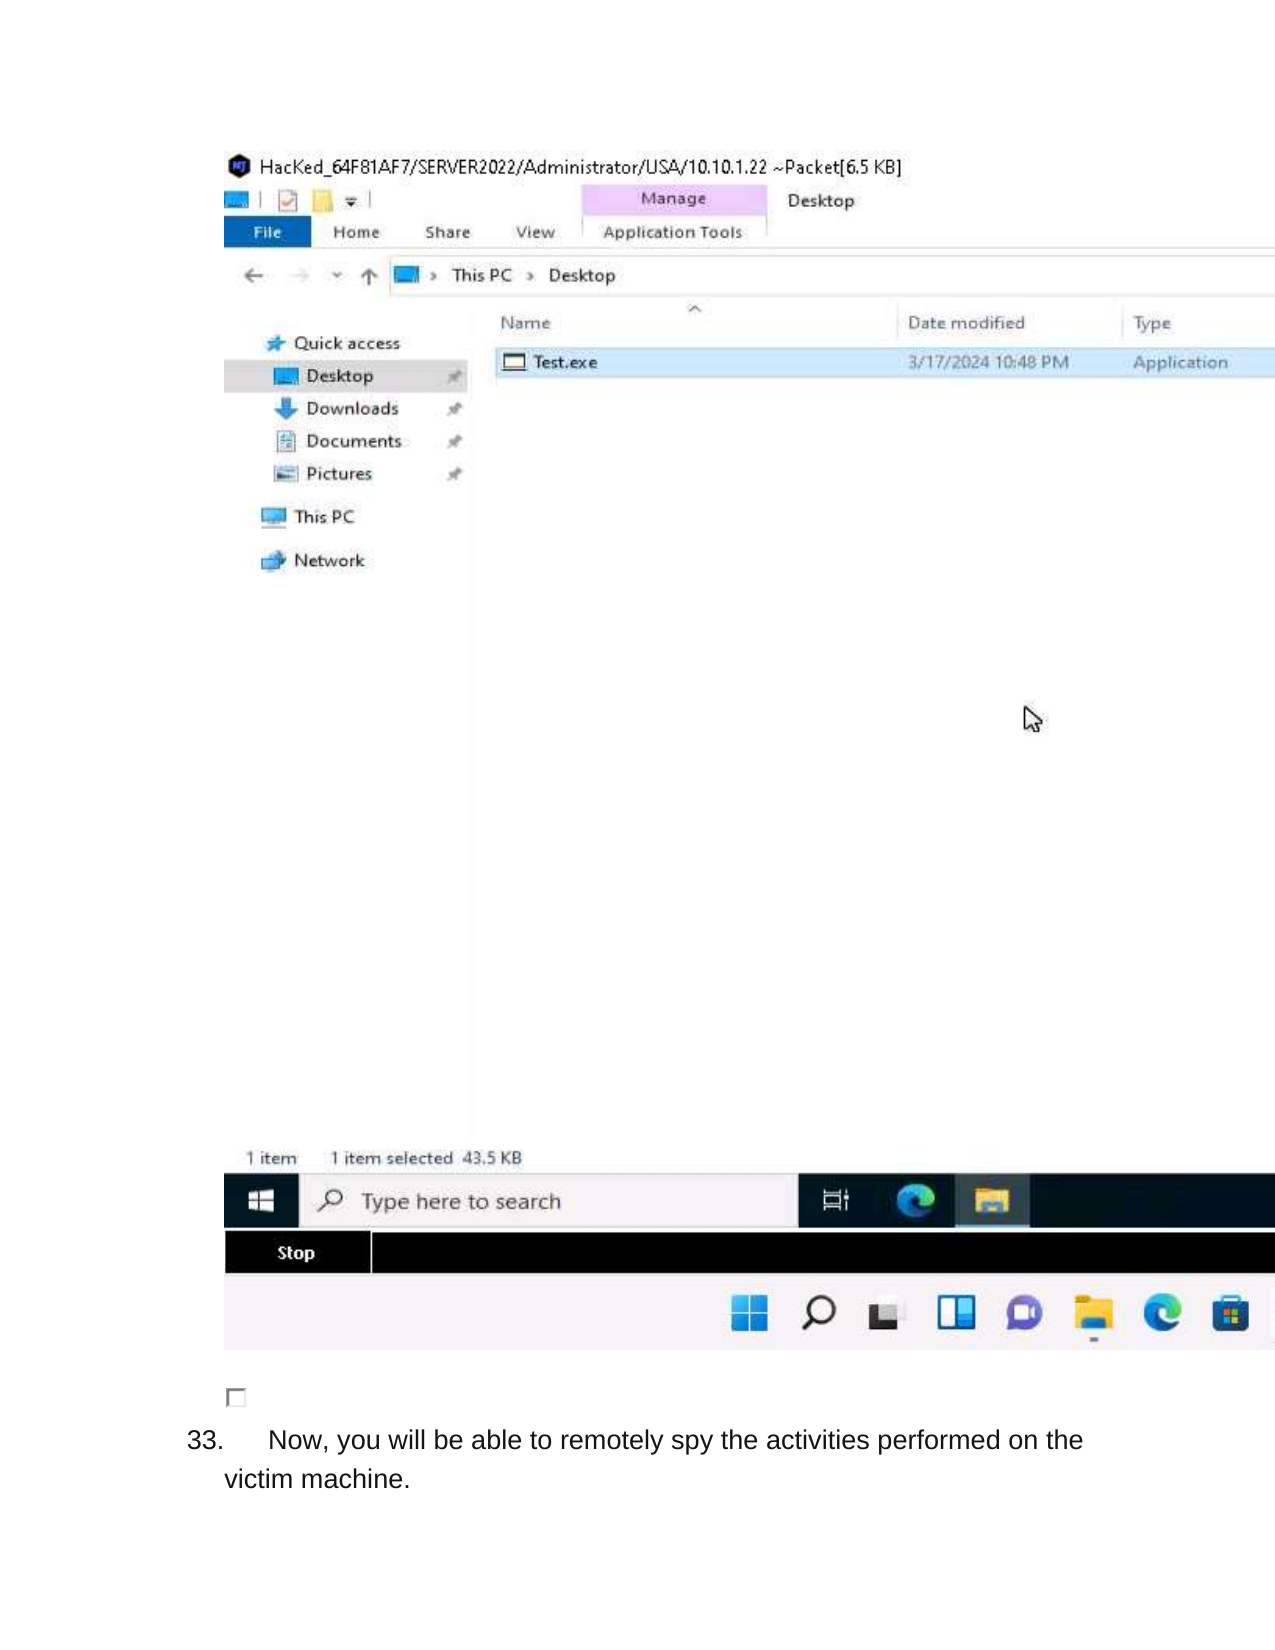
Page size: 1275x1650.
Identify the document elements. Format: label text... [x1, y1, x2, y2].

picture [224, 150, 1275, 1350]
list Now, you will be able to remotely spy the activities performed on the victim machine. [187, 1381, 1094, 1494]
